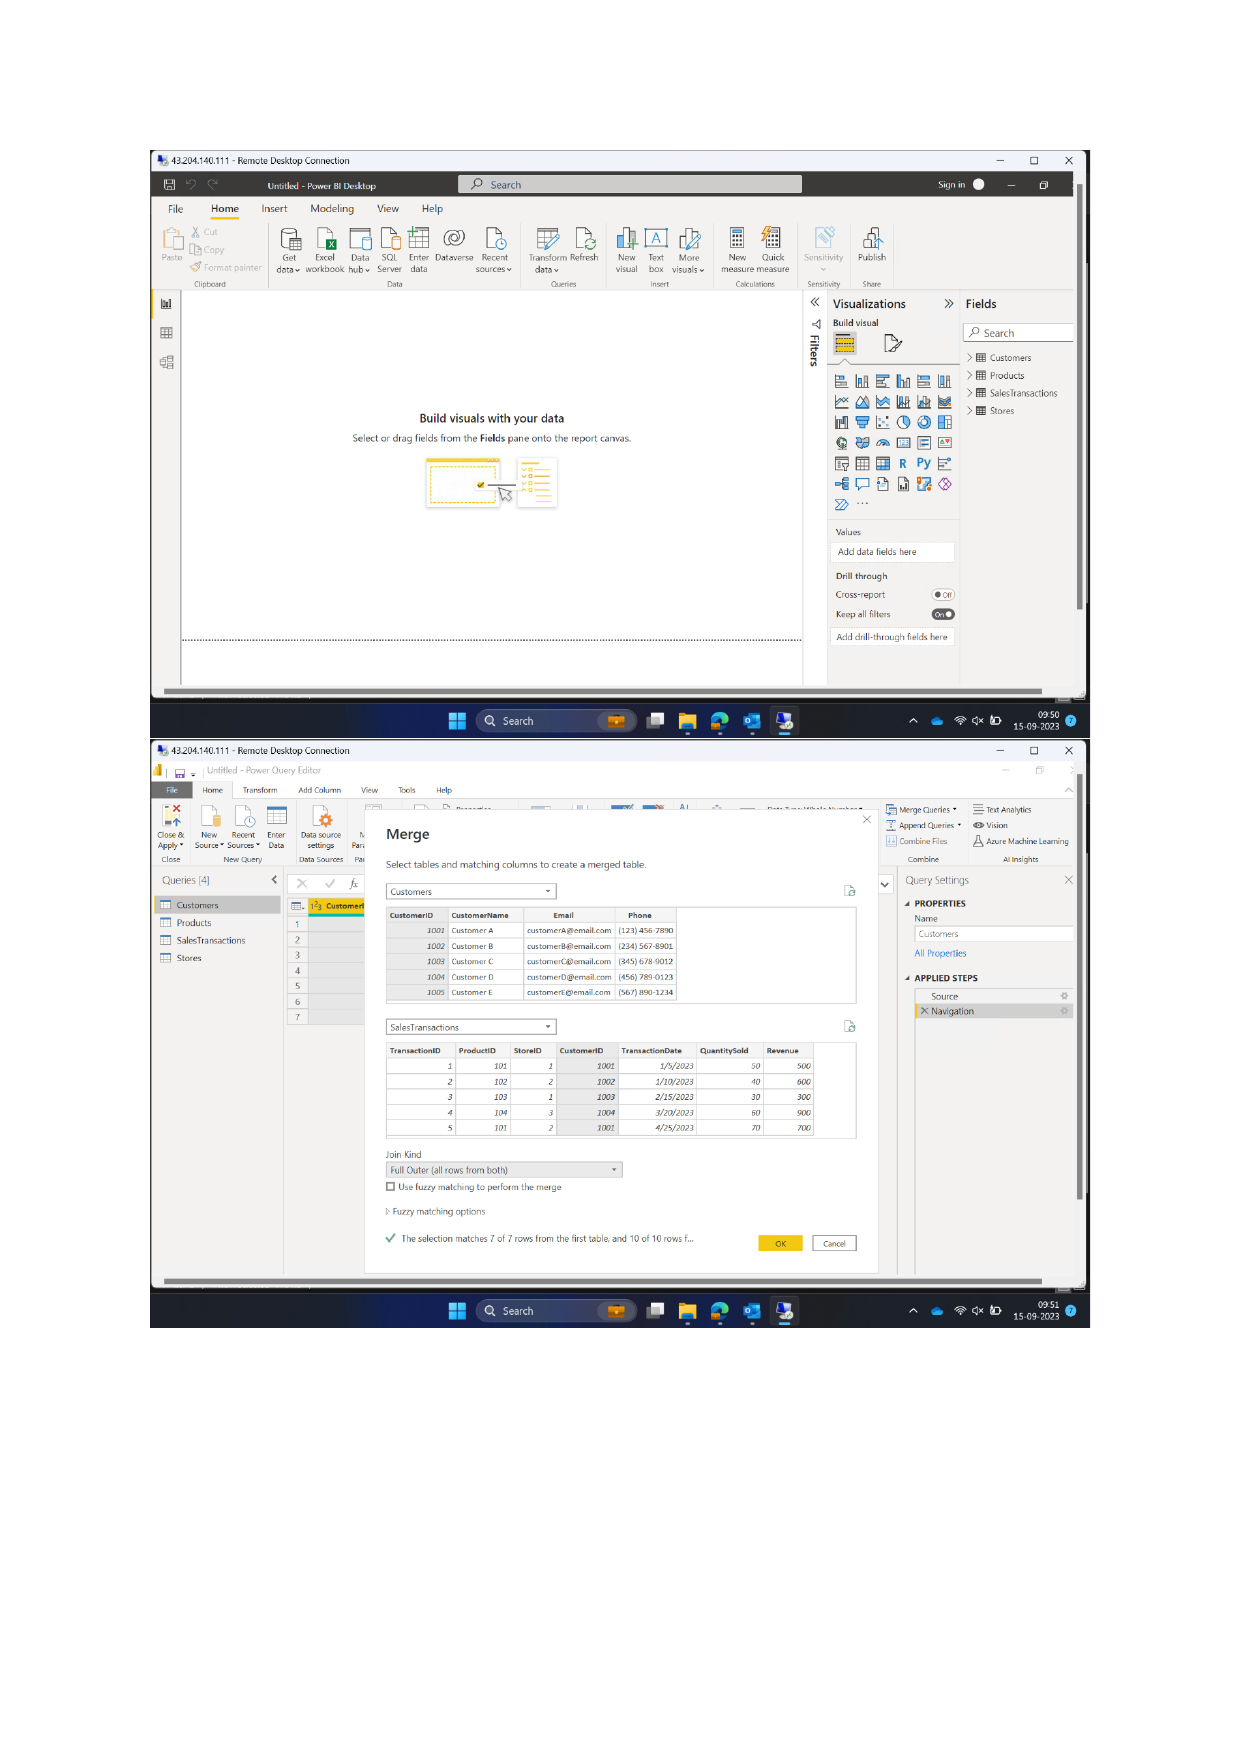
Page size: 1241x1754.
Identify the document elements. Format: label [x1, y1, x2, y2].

picture [150, 739, 1091, 1328]
picture [150, 150, 1091, 738]
